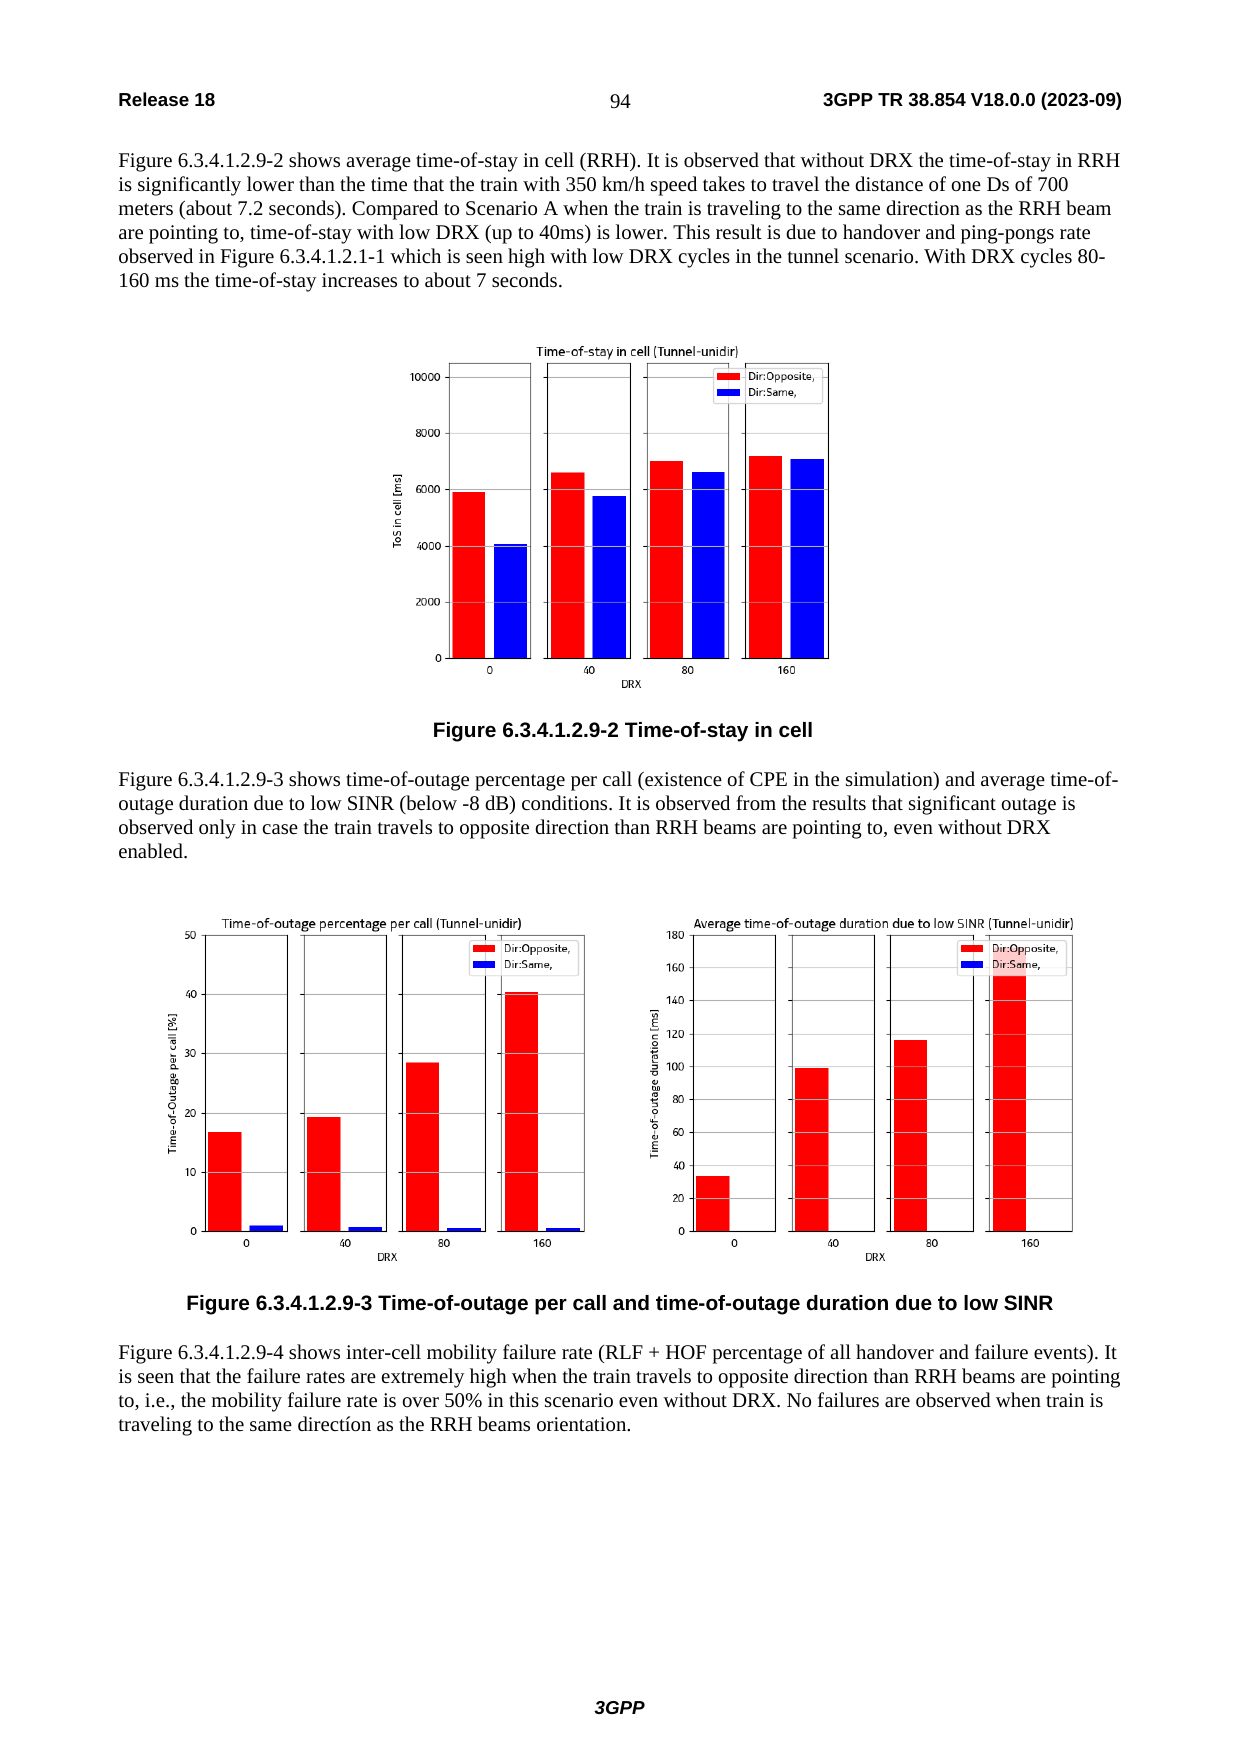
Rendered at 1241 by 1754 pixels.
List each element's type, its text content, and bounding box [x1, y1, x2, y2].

picture [387, 316, 876, 700]
text Figure 6.3.4.1.2.9-2 shows average time-of-stay in cell (RRH). It is observed that without DRX the time-of-stay in RRH is significantly lower than the time that the train with 350 km/h speed takes to travel the distance of one Ds of 700 meters (about 7.2 seconds). Compared to Scenario A when the train is traveling to the same direction as the RRH beam are pointing to, time-of-stay with low DRX (up to 40ms) is lower. This result is due to handover and ping-pongs rate observed in Figure 6.3.4.1.2.1-1 which is seen high with low DRX cycles in the tunnel scenario. With DRX cycles 80-160 ms the time-of-stay increases to about 7 seconds. [118, 147, 1122, 292]
text Figure 6.3.4.1.2.9-4 shows inter-cell mobility failure rate (RLF + HOF percentage of all handover and failure events). It is seen that the failure rates are extremely high when the train travels to opposite direction than RRH beams are pointing to, i.e., the mobility failure rate is over 50% in this scenario even without DRX. No failures are observed when train is traveling to the same directíon as the RRH beams orientation. [118, 1340, 1122, 1436]
text Figure 6.3.4.1.2.9-3 shows time-of-outage percentage per call (existence of CPE in the simulation) and average time-of-outage duration due to low SINR (below -8 dB) conditions. It is observed from the results that significant outage is observed only in case the train travels to opposite direction than RRH beams are pointing to, even without DRX enabled. [118, 767, 1122, 863]
text Figure 6.3.4.1.2.9-3 Time-of-outage per call and time-of-outage duration due to low SINR [118, 1291, 1122, 1315]
picture [143, 888, 1120, 1273]
text Figure 6.3.4.1.2.9-2 Time-of-stay in cell [118, 718, 1122, 742]
